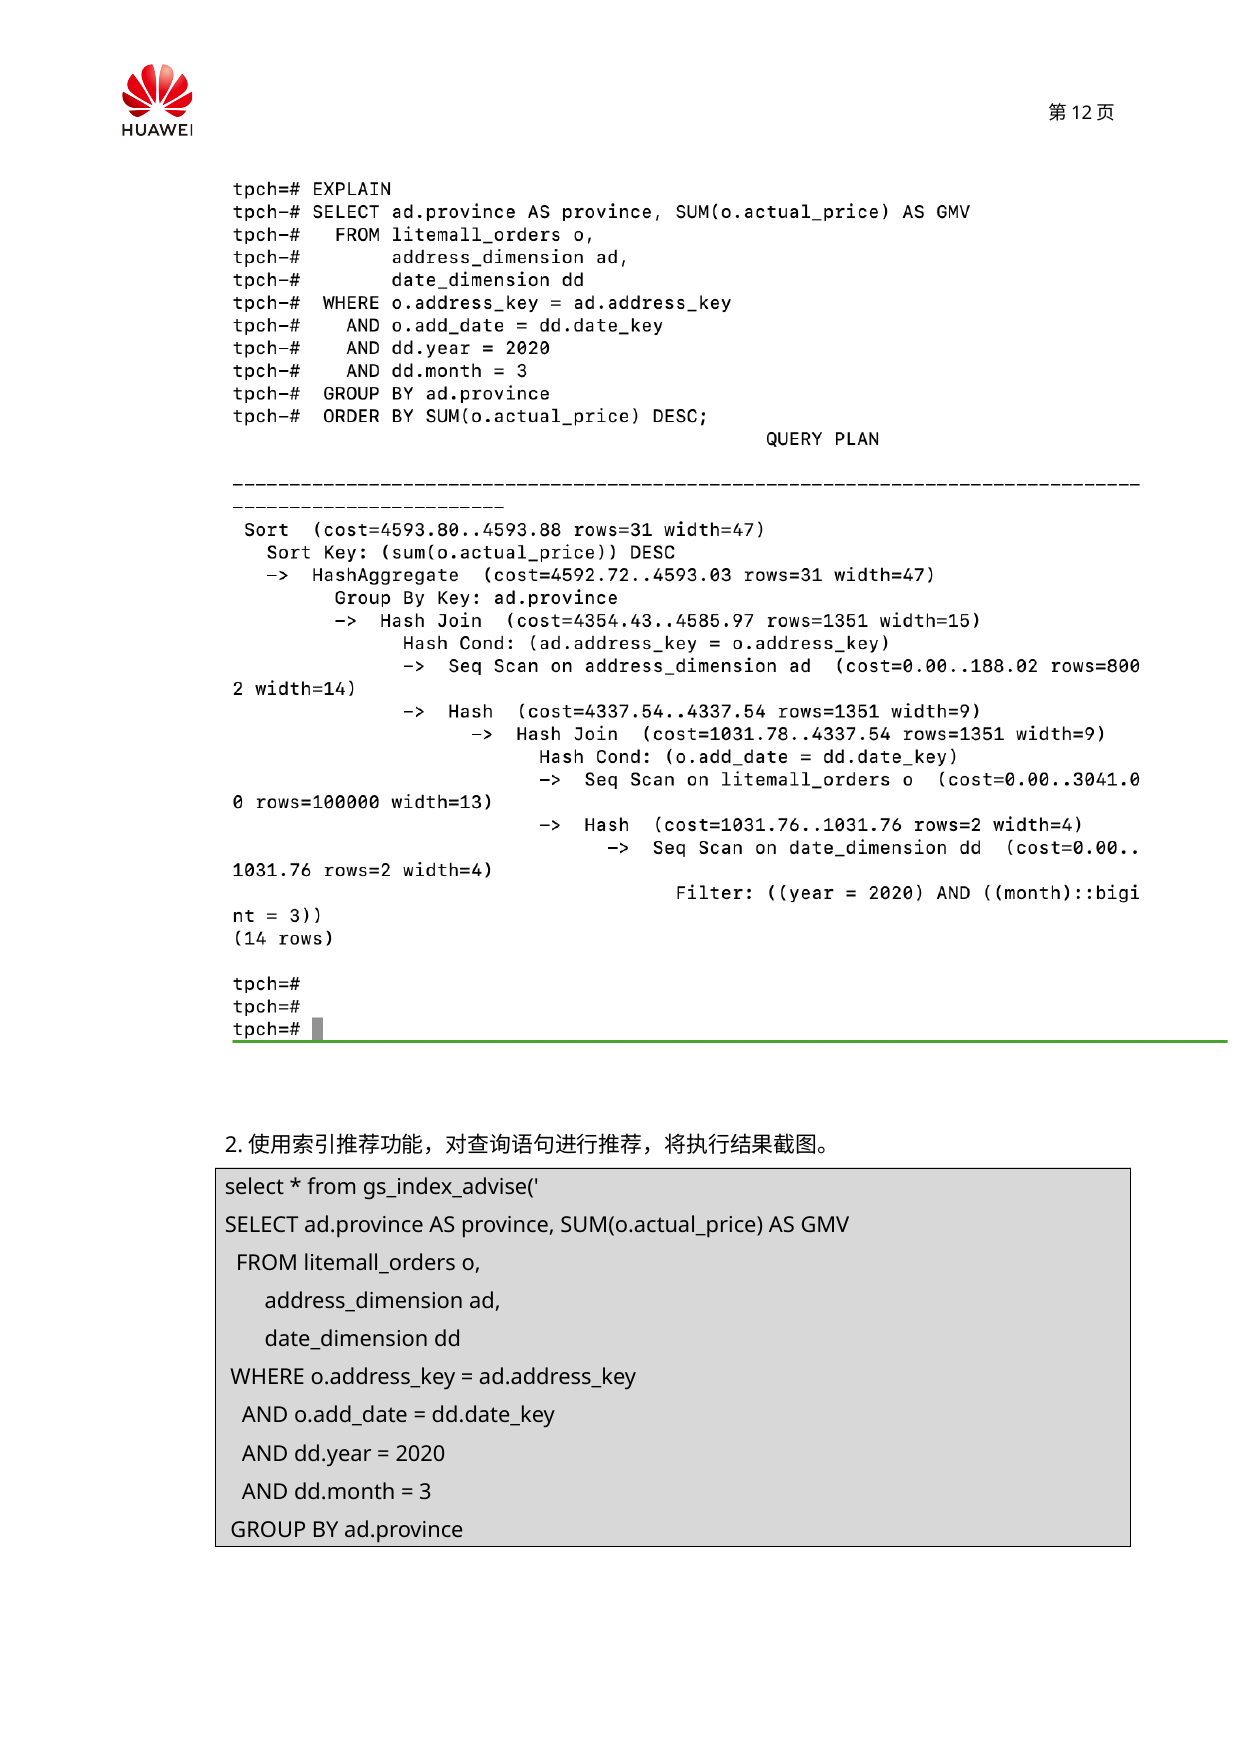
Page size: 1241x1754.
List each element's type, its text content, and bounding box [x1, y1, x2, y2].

text SELECT ad.province AS province, SUM(o.actual_price) AS GMV [216, 1206, 1130, 1238]
text 2. 使用索引推荐功能，对查询语句进行推荐，将执行结果截图。 [224, 1127, 1122, 1159]
text select * from gs_index_advise(' [216, 1169, 1130, 1200]
text AND dd.year = 2020 [216, 1434, 1130, 1467]
text WHERE o.address_key = ad.address_key [216, 1358, 1130, 1391]
text address_dimension ad, [216, 1282, 1130, 1315]
picture [224, 177, 1228, 1043]
text FROM litemall_orders o, [216, 1244, 1130, 1277]
text date_dimension dd [216, 1320, 1130, 1353]
text GROUP BY ad.province [216, 1511, 1130, 1546]
picture [122, 64, 193, 136]
text AND dd.month = 3 [216, 1472, 1130, 1505]
text AND o.add_date = dd.date_key [216, 1396, 1130, 1429]
